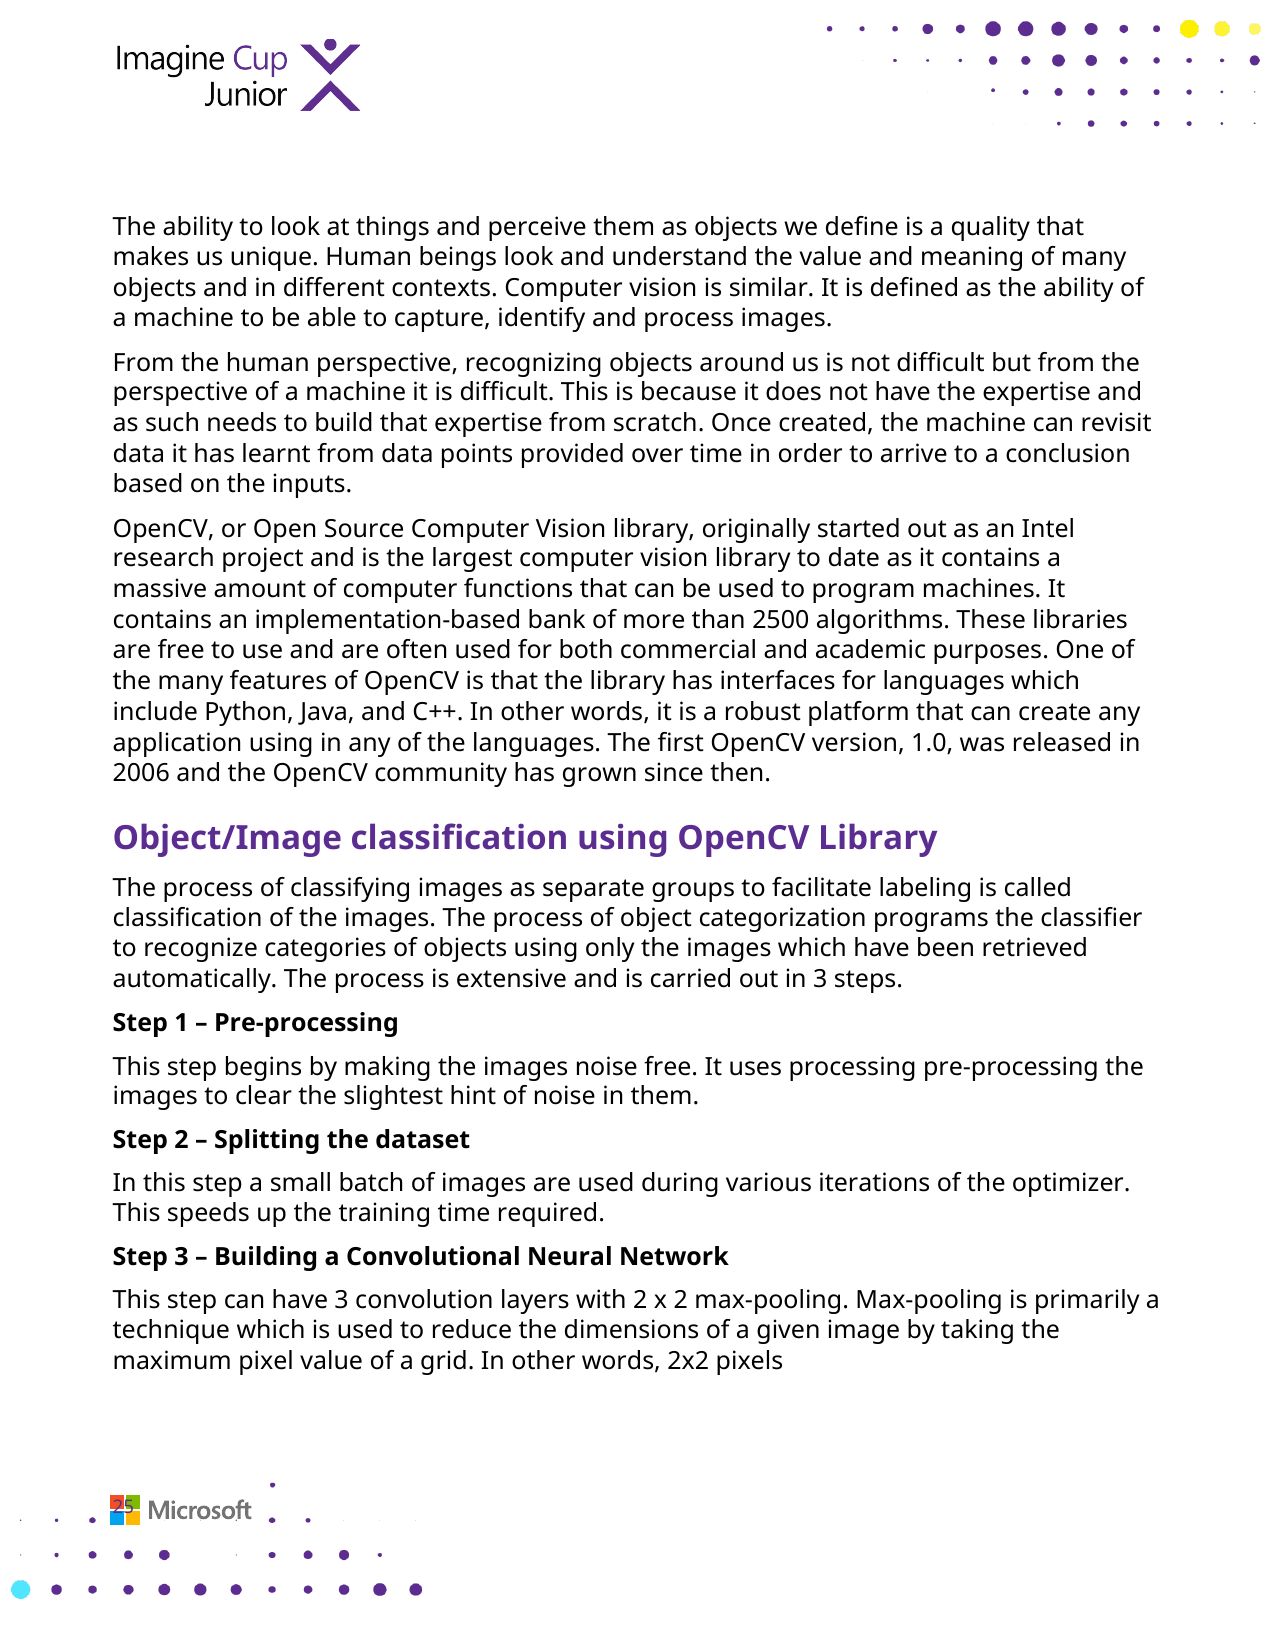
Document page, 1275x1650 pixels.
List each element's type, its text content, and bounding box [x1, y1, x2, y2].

text Step 2 – Splitting the dataset [112, 1124, 1162, 1155]
text In this step a small batch of images are used during various iterations of the optimizer. This speeds up the training time required. [112, 1167, 1162, 1229]
text This step can have 3 convolution layers with 2 x 2 max-pooling. Max-pooling is primarily a technique which is used to reduce the dimensions of a given image by taking the maximum pixel value of a grid. In other words, 2x2 pixels [112, 1284, 1162, 1376]
text The ability to look at things and perceive them as objects we define is a quality that makes us unique. Human beings look and understand the value and meaning of many objects and in different contexts. Computer vision is similar. It is defined as the ability of a machine to be able to capture, identify and process images. [112, 211, 1162, 334]
picture [0, 1453, 444, 1606]
text The process of classifying images as separate groups to facilitate labeling is called classification of the images. The process of object categorization programs the classifier to recognize categories of objects using only the images which have been retrieved automatically. The process is extensive and is carried out in 3 steps. [112, 872, 1162, 995]
text From the human perspective, recognizing objects around us is not difficult but from the perspective of a machine it is difficult. This is because it does not have the expertise and as such needs to build that expertise from scratch. Once created, the machine can revisit data it has learnt from data points provided over time in order to arrive to a conclusion based on the inputs. [112, 347, 1162, 500]
subtitle Object/Image classification using OpenCV Library [112, 814, 1162, 859]
text Step 3 – Building a Convolutional Neural Network [112, 1241, 1162, 1272]
text OpenCV, or Open Source Computer Vision library, originally started out as an Intel research project and is the largest computer vision library to date as it contains a massive amount of computer functions that can be used to program machines. It contains an implementation-based bank of more than 2500 algorithms. These libraries are free to use and are often used for both commercial and academic purposes. One of the many features of OpenCV is that the library has interfaces for languages which include Python, Java, and C++. In other words, it is a robust platform that can create any application using in any of the languages. The first OpenCV version, 1.0, was released in 2006 and the OpenCV community has grown since then. [112, 513, 1162, 789]
text Step 1 – Pre-processing [112, 1007, 1162, 1038]
picture [117, 12, 1275, 142]
text This step begins by making the images noise free. It uses processing pre-processing the images to clear the slightest hint of noise in them. [112, 1050, 1162, 1112]
